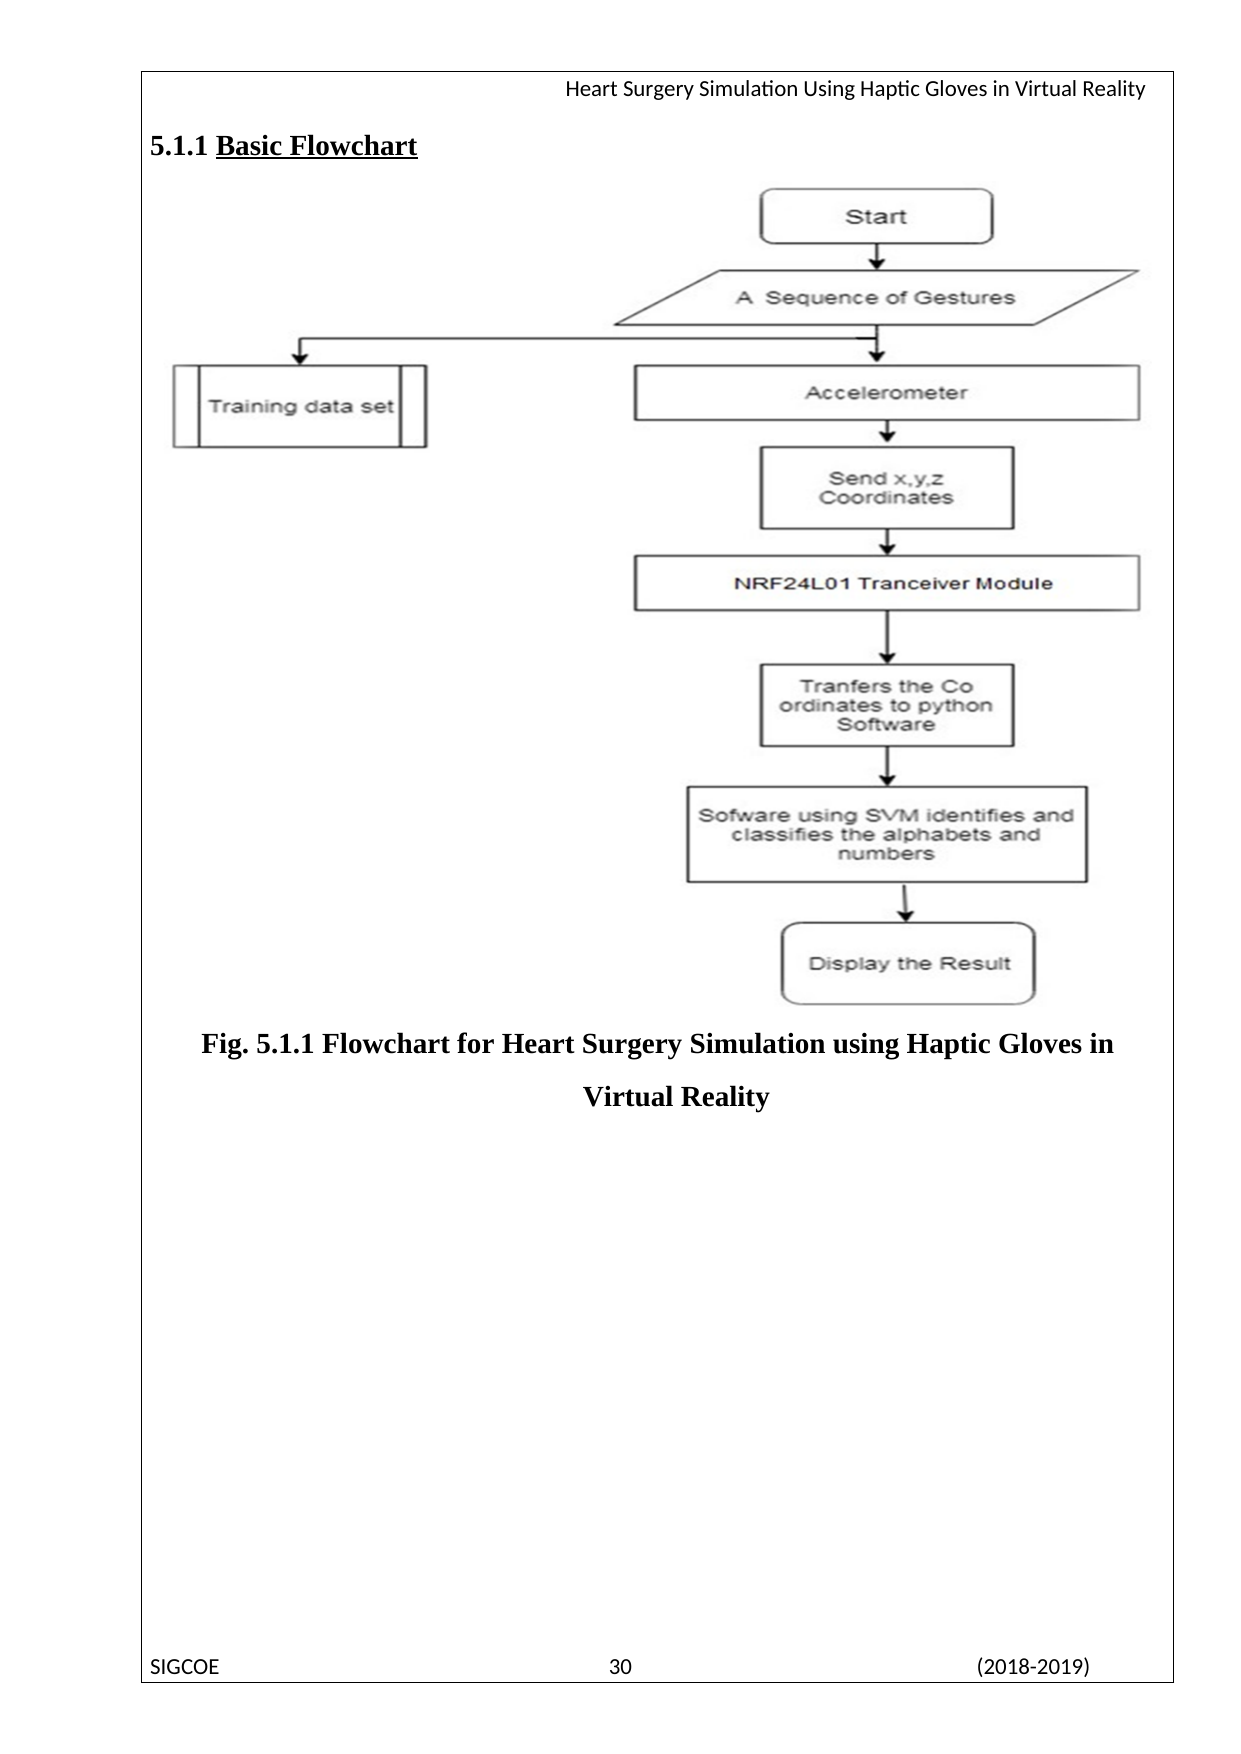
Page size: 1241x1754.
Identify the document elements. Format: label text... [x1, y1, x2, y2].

text 5.1.1 Basic Flowchart [150, 128, 1165, 162]
picture [163, 181, 1152, 1007]
text Virtual Reality [150, 1079, 1165, 1112]
text Fig. 5.1.1 Flowchart for Heart Surgery Simulation using Haptic Gloves in [150, 1026, 1165, 1059]
